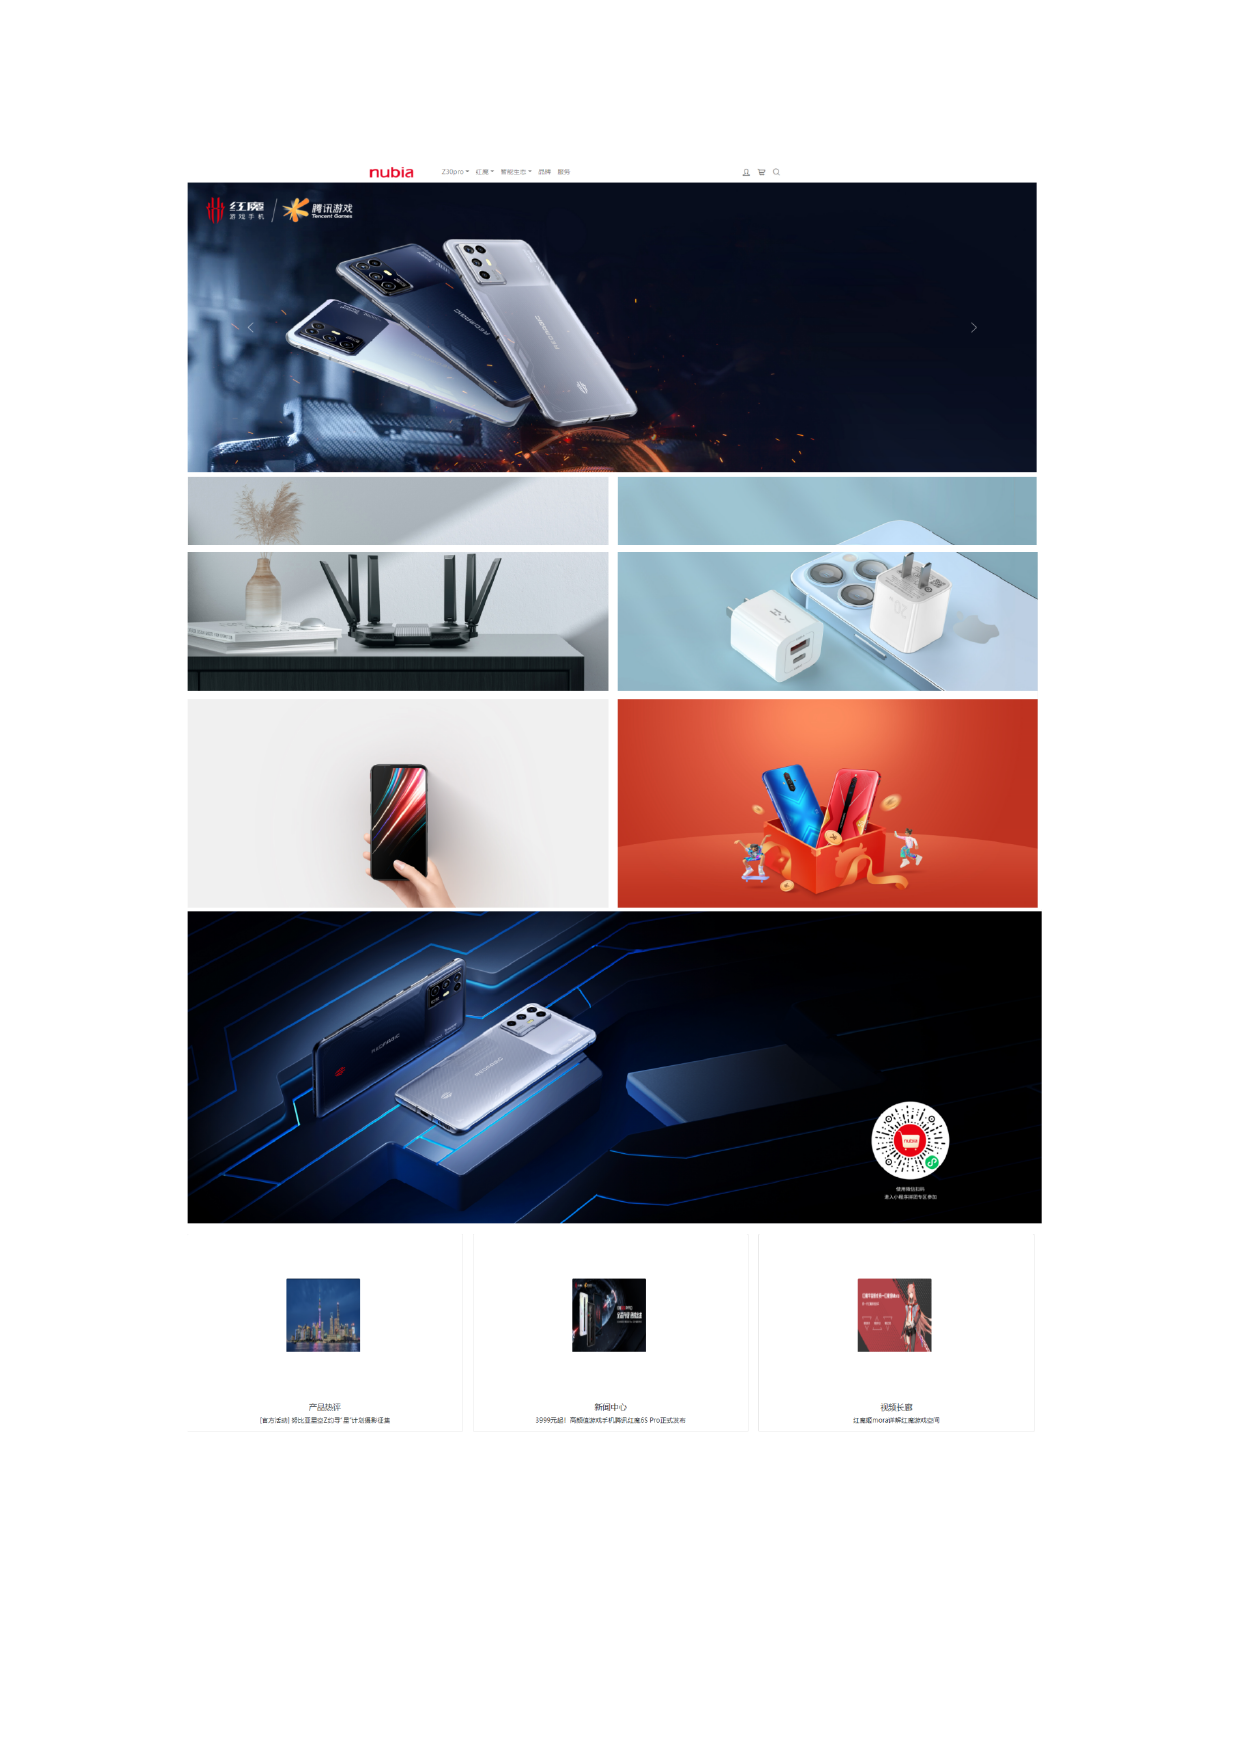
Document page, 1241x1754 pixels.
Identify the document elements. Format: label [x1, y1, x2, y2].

picture [187, 1234, 1035, 1432]
picture [187, 909, 1042, 1224]
picture [187, 552, 1038, 908]
picture [187, 162, 1037, 545]
